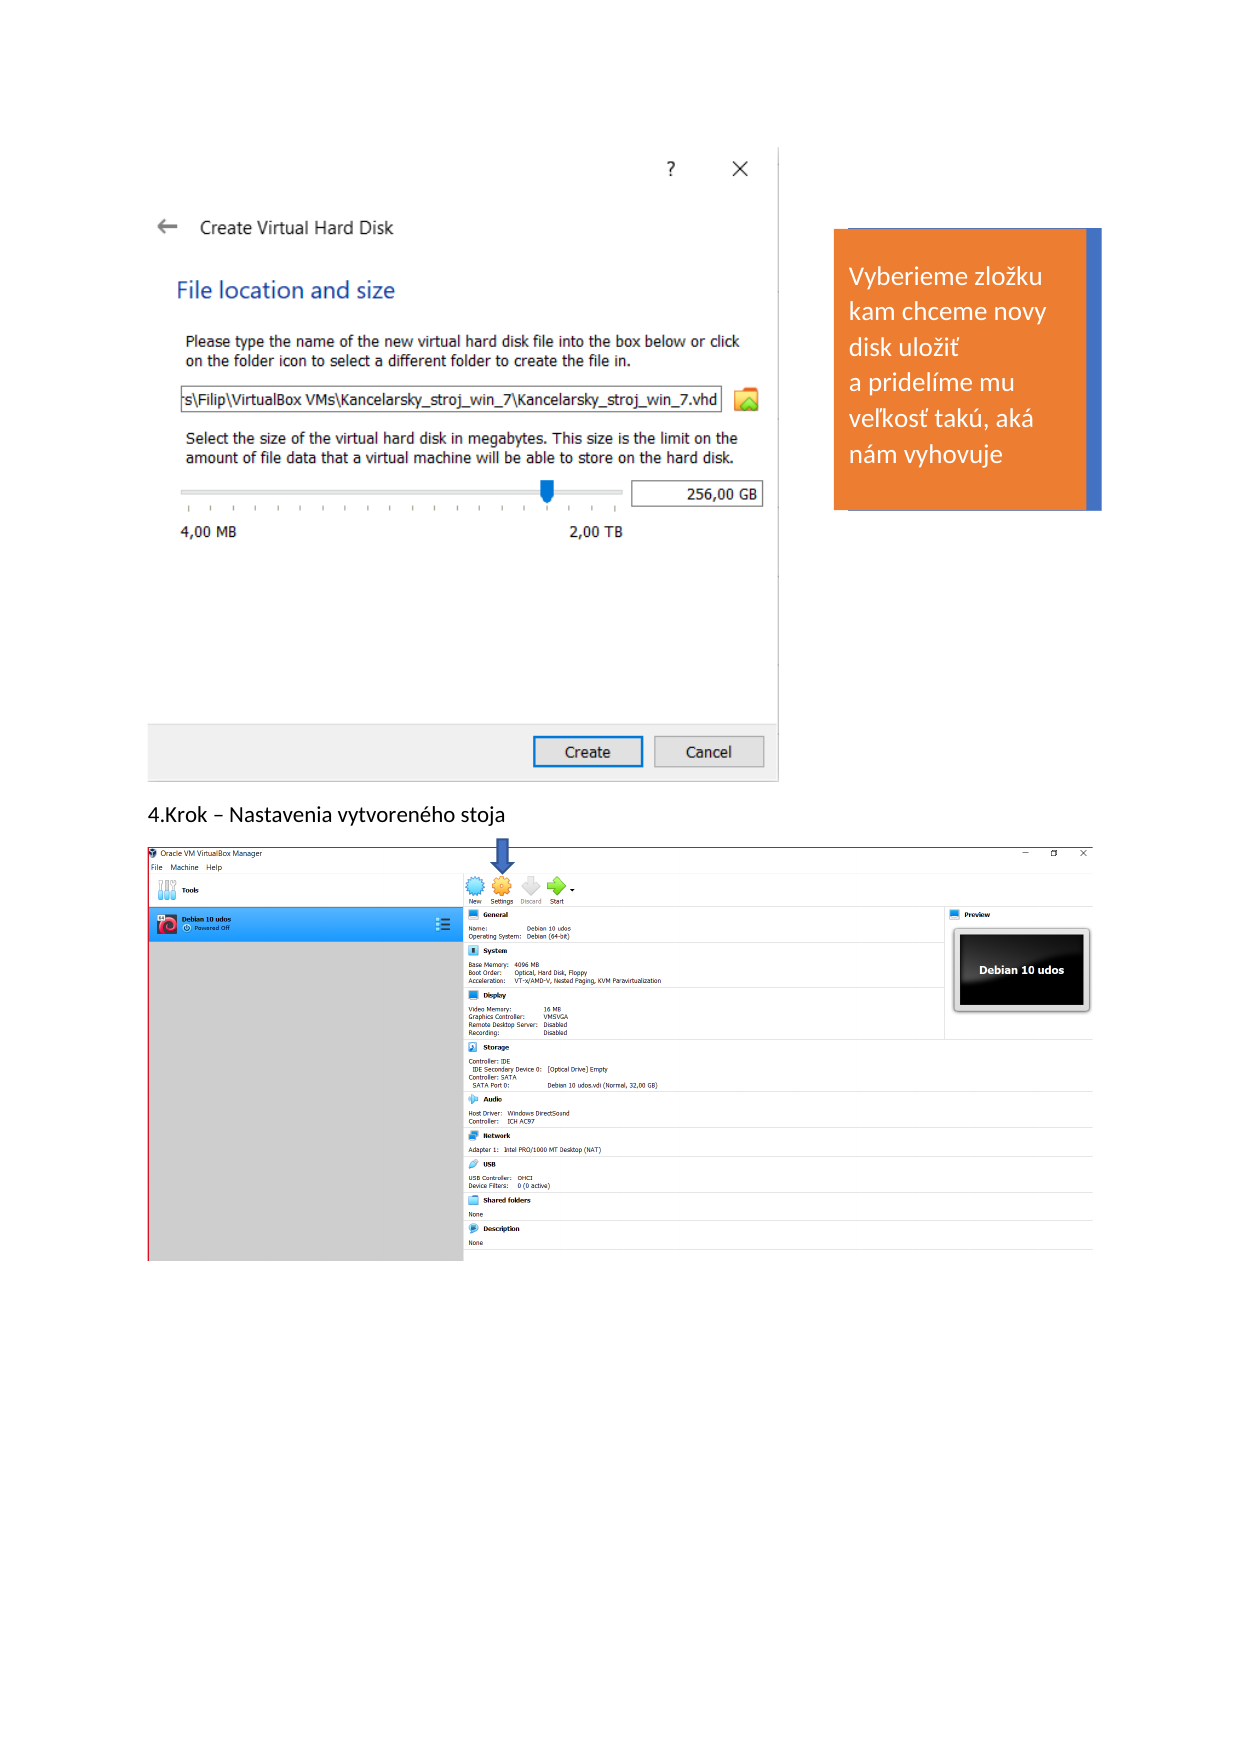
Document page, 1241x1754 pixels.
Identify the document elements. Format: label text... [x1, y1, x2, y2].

picture [147, 847, 1093, 1261]
picture [147, 147, 779, 782]
text 4.Krok – Nastavenia vytvoreného stoja [148, 800, 1093, 828]
